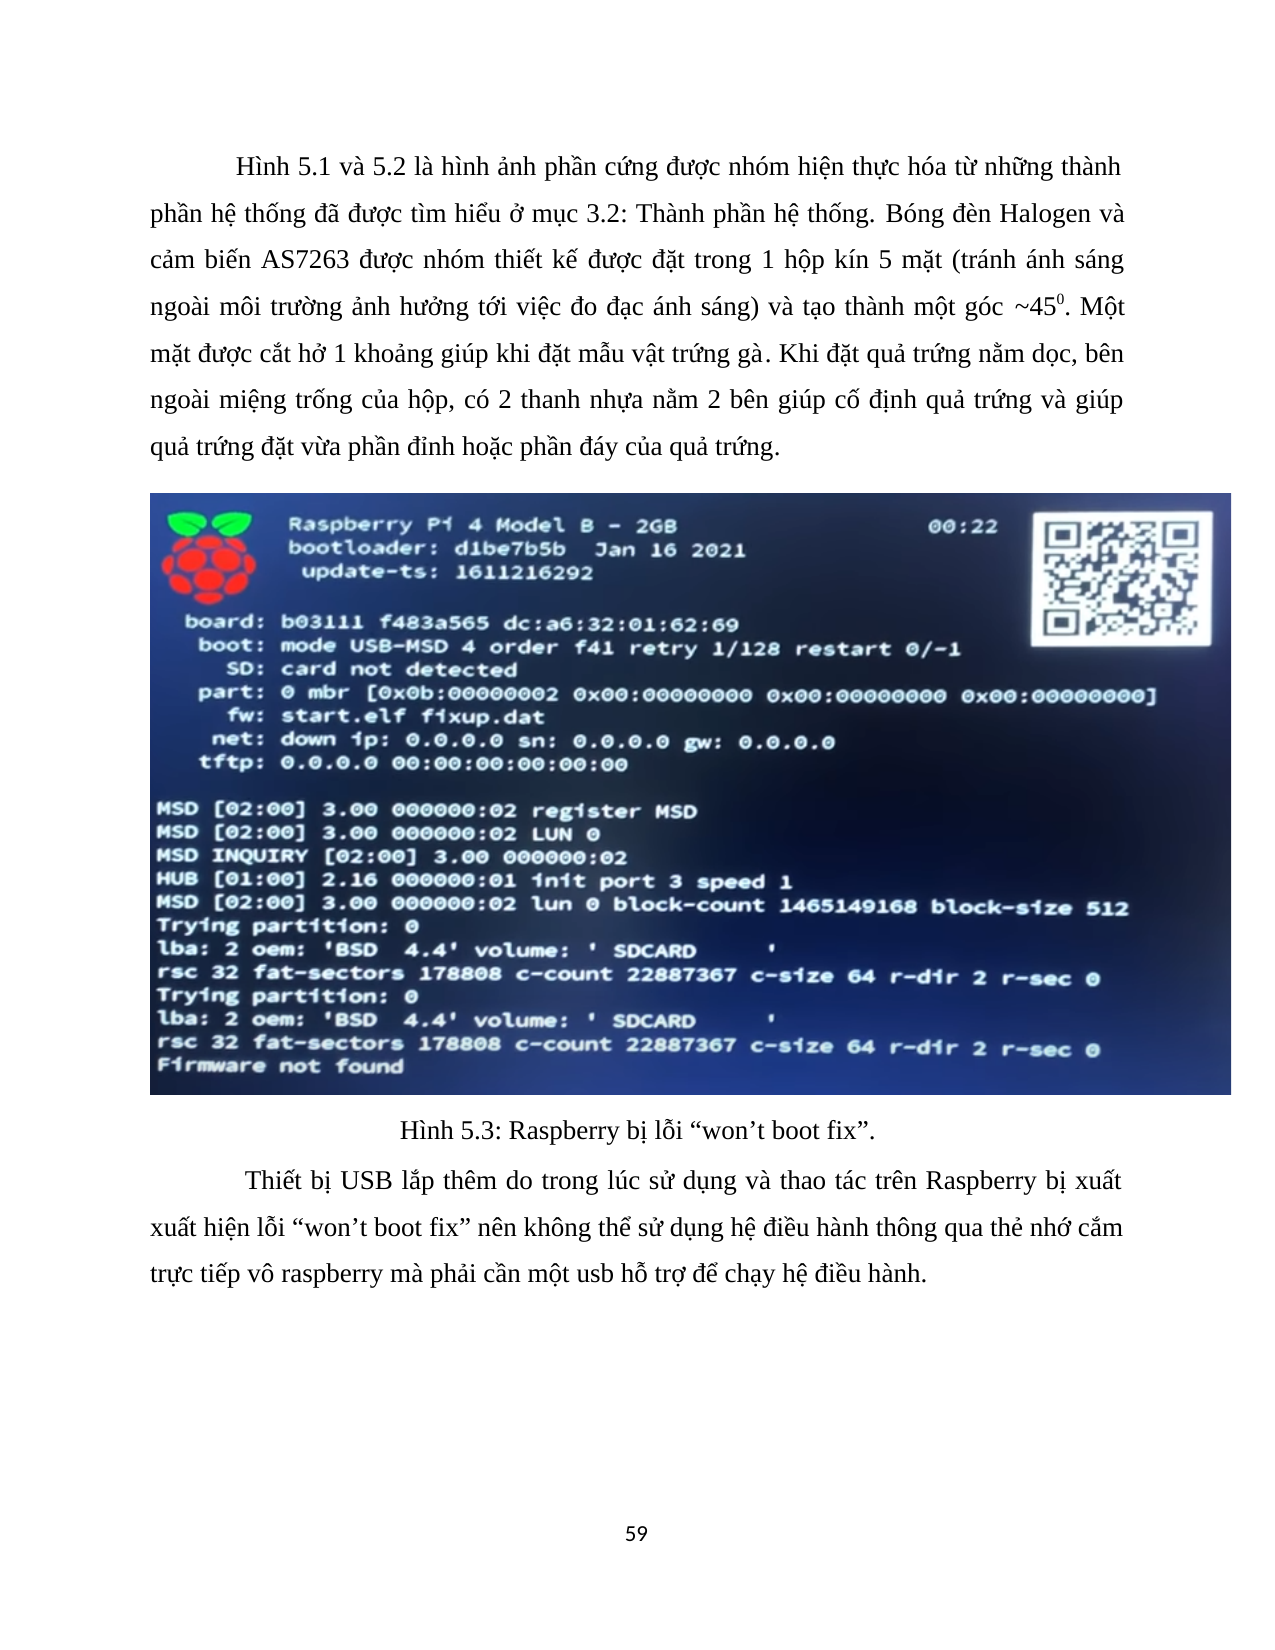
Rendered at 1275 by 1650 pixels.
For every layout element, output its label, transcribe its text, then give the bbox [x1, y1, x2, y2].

picture [150, 493, 1232, 1095]
text Hình 5.1 và 5.2 là hình ảnh phần cứng được nhóm hiện thực hóa từ những thành phần hệ thống đã được tìm hiểu ở mục 3.2: Thành phần hệ thống. Bóng đèn Halogen và cảm biến AS7263 được nhóm thiết kế được đặt trong 1 hộp kín 5 mặt (tránh ánh sáng ngoài môi trường ảnh hưởng tới việc đo đạc ánh sáng) và tạo thành một góc ~450. Một mặt được cắt hở 1 khoảng giúp khi đặt mẫu vật trứng gà. Khi đặt quả trứng nằm dọc, bên ngoài miệng trống của hộp, có 2 thanh nhựa nằm 2 bên giúp cố định quả trứng và giúp quả trứng đặt vừa phần đỉnh hoặc phần đáy của quả trứng. [150, 150, 1125, 461]
text Hình 5.3: Raspberry bị lỗi “won’t boot fix”. [150, 1114, 1125, 1145]
text Thiết bị USB lắp thêm do trong lúc sử dụng và thao tác trên Raspberry bị xuất xuất hiện lỗi “won’t boot fix” nên không thể sử dụng hệ điều hành thông qua thẻ nhớ cắm trực tiếp vô raspberry mà phải cần một usb hỗ trợ để chạy hệ điều hành. [150, 1164, 1125, 1288]
